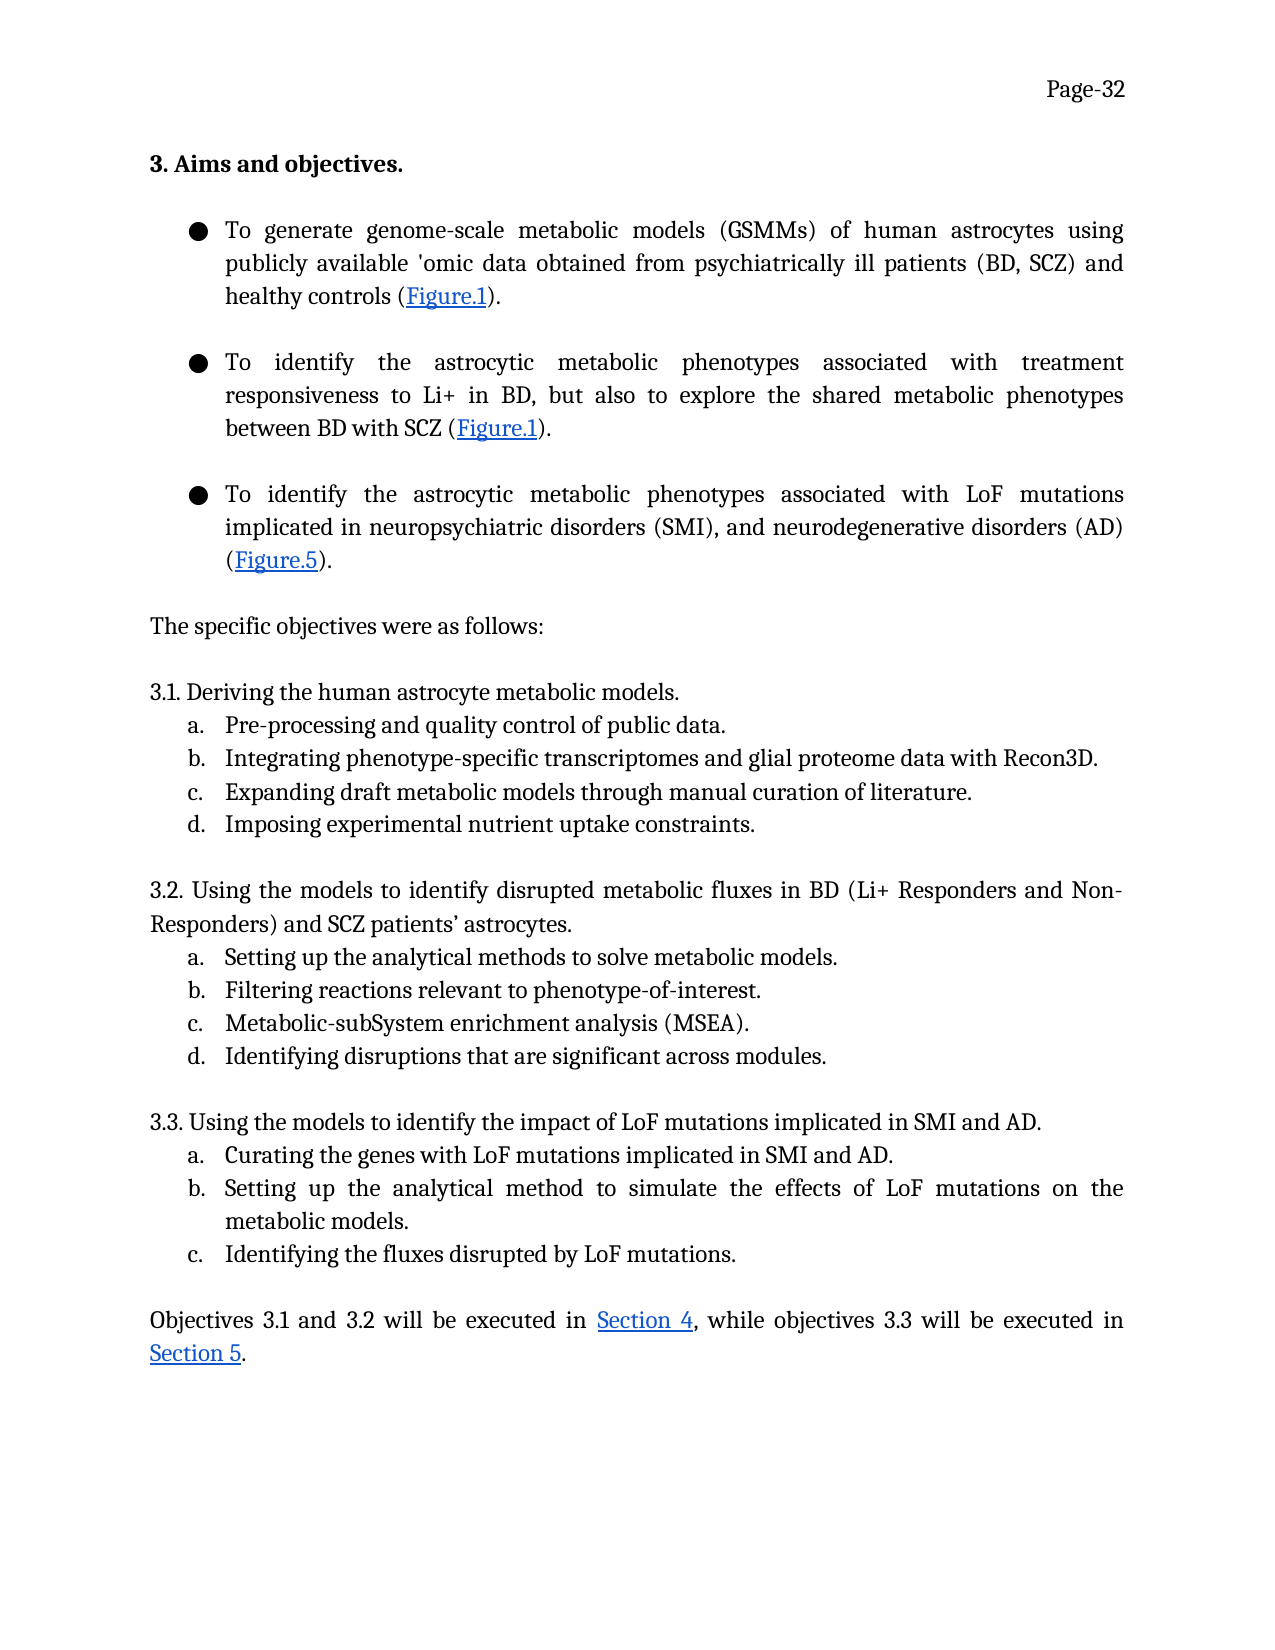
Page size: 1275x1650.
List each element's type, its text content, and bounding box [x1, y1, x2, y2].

list Pre-processing and quality control of public data. [187, 711, 1125, 740]
list Setting up the analytical method to simulate the effects of LoF mutations on the metabolic models. [187, 1174, 1125, 1235]
list To identify the astrocytic metabolic phenotypes associated with treatment responsiveness to Li+ in BD, but also to explore the shared metabolic phenotypes between BD with SCZ (Figure.1). [187, 348, 1125, 443]
list Identifying the fluxes disrupted by LoF mutations. [187, 1240, 1125, 1268]
list To generate genome-scale metabolic models (GSMMs) of human astrocytes using publicly available 'omic data obtained from psychiatrically ill patients (BD, SCZ) and healthy controls (Figure.1). [187, 216, 1125, 311]
list Curating the genes with LoF mutations implicated in SMI and AD. [187, 1141, 1125, 1169]
list Imposing experimental nutrient uptake constraints. [187, 810, 1125, 839]
list Integrating phenotype-specific transcriptomes and glial proteome data with Recon3D. [187, 744, 1125, 773]
list Expanding draft metabolic models through manual curation of literature. [187, 777, 1125, 806]
list Metabolic-subSystem enrichment analysis (MSEA). [187, 1008, 1125, 1037]
list Identifying disruptions that are significant across modules. [187, 1042, 1125, 1070]
subtitle 3. Aims and objectives. [150, 150, 1125, 179]
text 3.2. Using the models to identify disrupted metabolic fluxes in BD (Li+ Responders and Non-Responders) and SCZ patients’ astrocytes. [150, 876, 1125, 938]
text The specific objectives were as follows: [150, 612, 1125, 641]
text 3.1. Deriving the human astrocyte metabolic models. [150, 678, 1125, 707]
list To identify the astrocytic metabolic phenotypes associated with LoF mutations implicated in neuropsychiatric disorders (SMI), and neurodegenerative disorders (AD) (Figure.5). [187, 480, 1125, 575]
text 3.3. Using the models to identify the impact of LoF mutations implicated in SMI and AD. [150, 1108, 1125, 1136]
list Setting up the analytical methods to solve metabolic models. [187, 942, 1125, 971]
list Filtering reactions relevant to phenotype-of-interest. [187, 976, 1125, 1004]
text Objectives 3.1 and 3.2 will be executed in Section 4, while objectives 3.3 will be executed in Section 5. [150, 1306, 1125, 1367]
